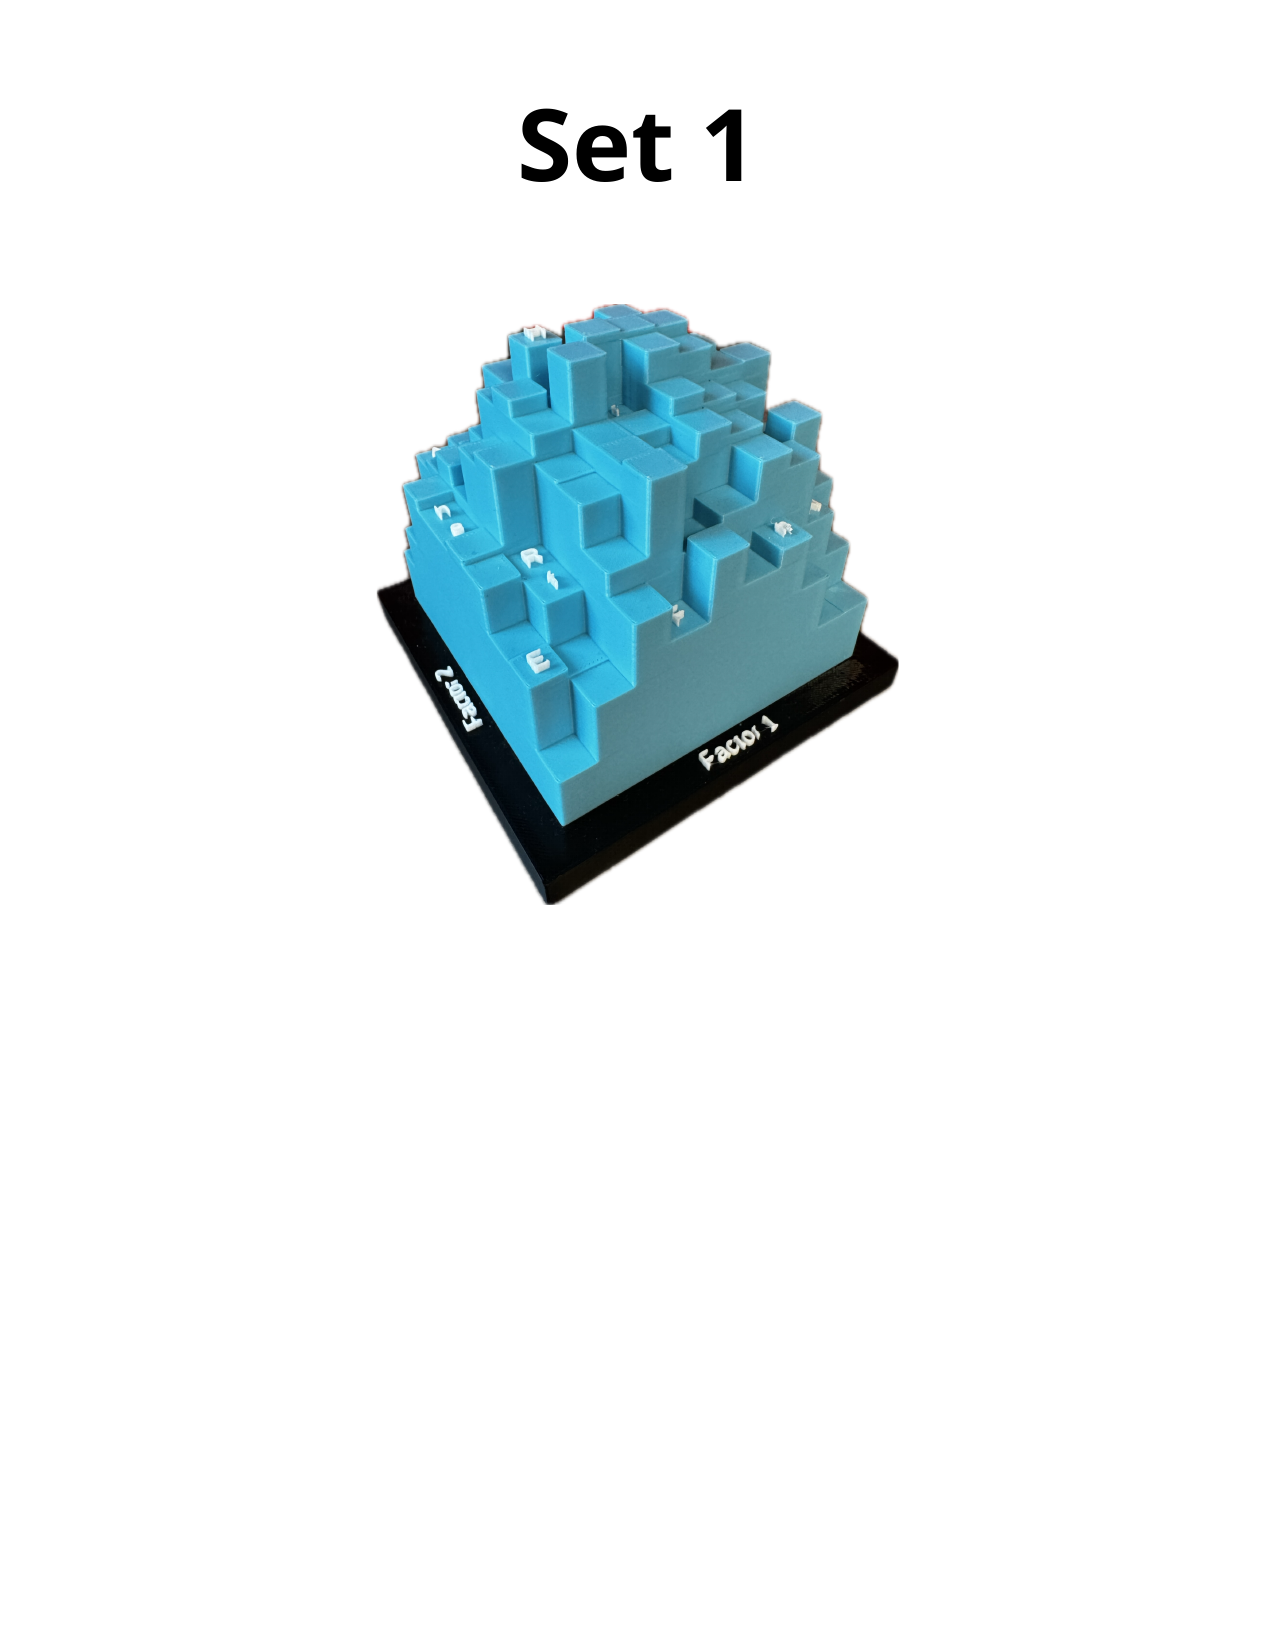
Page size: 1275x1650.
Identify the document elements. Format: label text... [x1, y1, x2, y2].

picture [376, 304, 899, 905]
text Set 1 [75, 75, 1200, 211]
